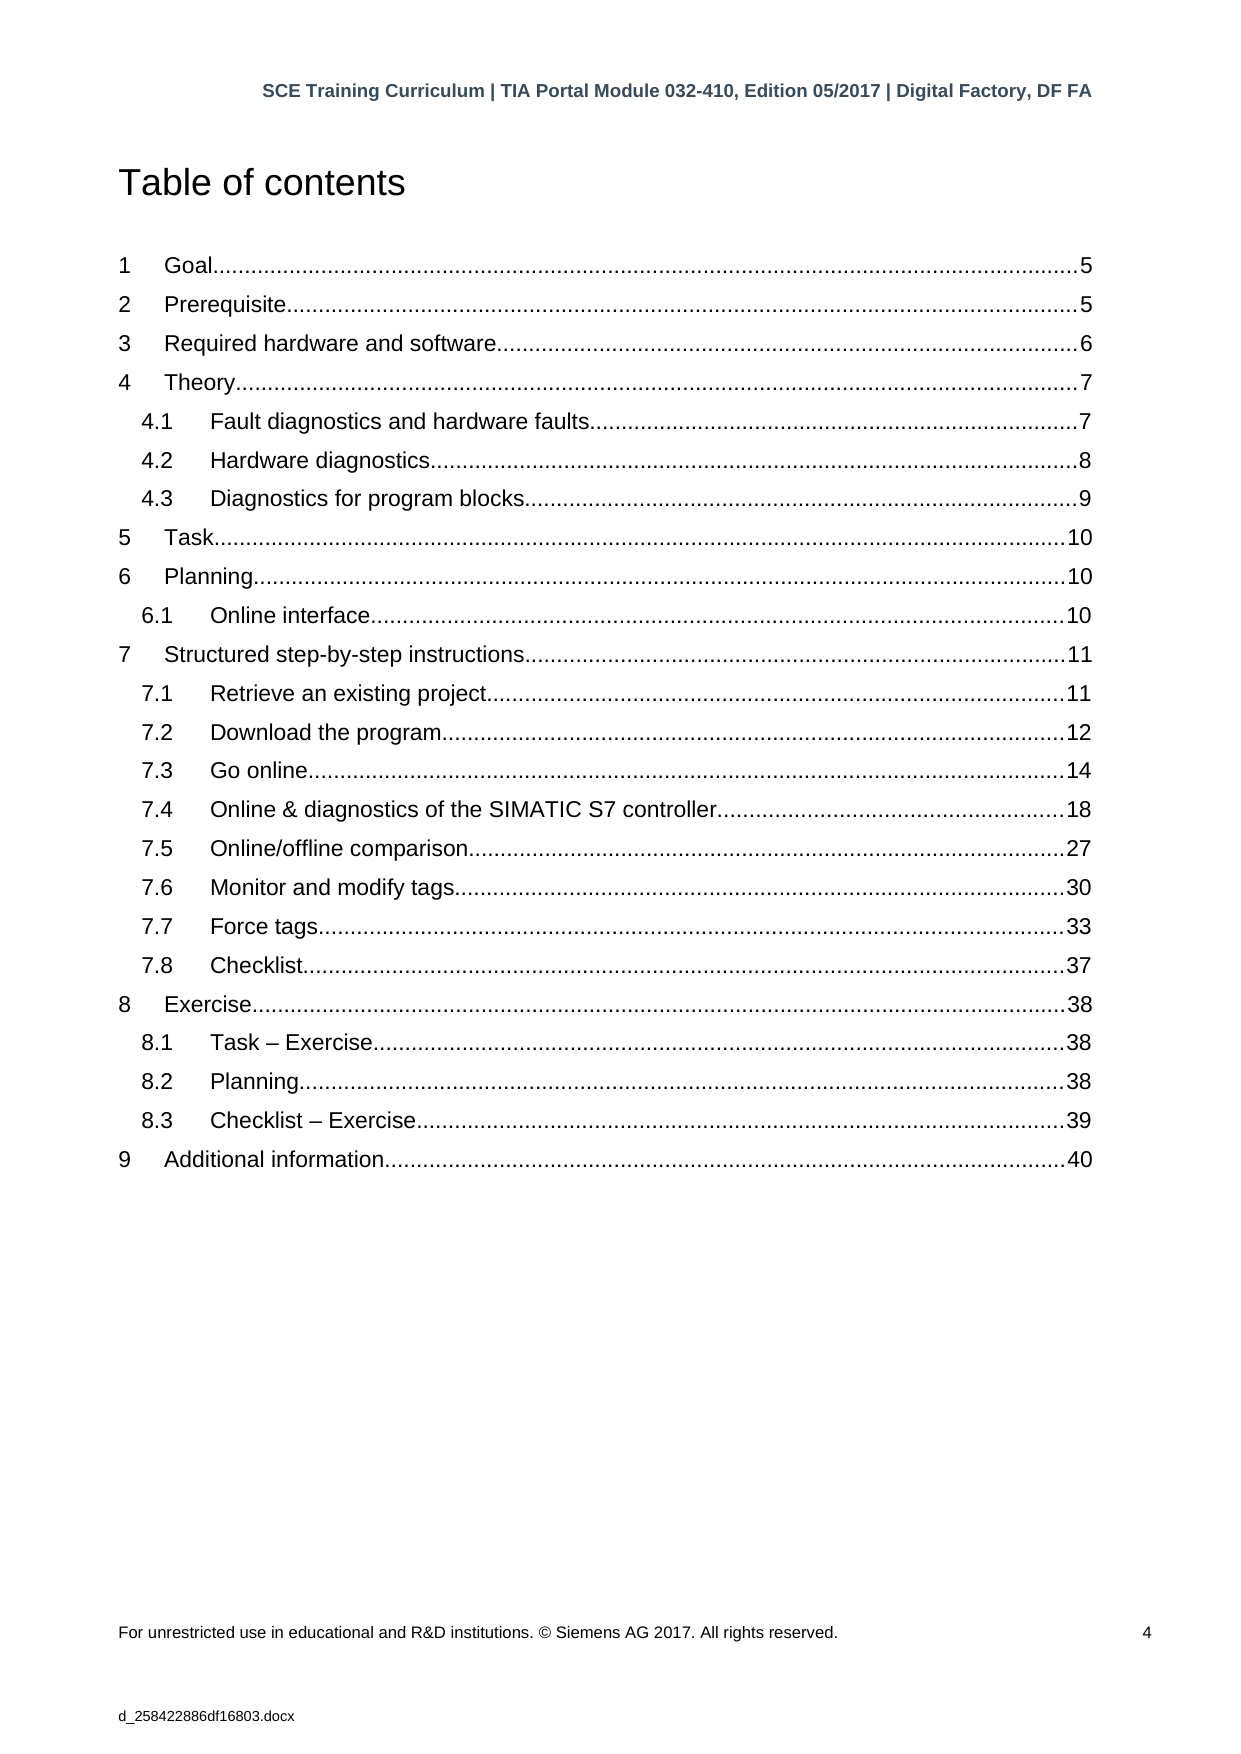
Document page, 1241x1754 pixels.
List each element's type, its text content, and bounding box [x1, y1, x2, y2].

text 4.2 Hardware diagnostics 8 [141, 447, 1092, 473]
text 2 Prerequisite 5 [118, 291, 1092, 317]
text 3 Required hardware and software 6 [118, 330, 1092, 356]
text 7.2 Download the program 12 [141, 718, 1092, 745]
text 4.3 Diagnostics for program blocks 9 [141, 485, 1092, 512]
text 6.1 Online interface 10 [141, 602, 1092, 628]
text Table of contents [118, 160, 1092, 203]
text 8.1 Task – Exercise 38 [141, 1029, 1092, 1056]
text 7 Structured step-by-step instructions 11 [118, 641, 1092, 667]
text 9 Additional information 40 [118, 1146, 1092, 1172]
text 7.8 Checklist 37 [141, 952, 1092, 978]
text 4 Theory 7 [118, 369, 1092, 395]
text 7.6 Monitor and modify tags 30 [141, 874, 1092, 900]
text 4.1 Fault diagnostics and hardware faults 7 [141, 408, 1092, 434]
text 7.3 Go online 14 [141, 757, 1092, 784]
text 8.3 Checklist – Exercise 39 [141, 1107, 1092, 1133]
text 7.5 Online/offline comparison 27 [141, 835, 1092, 861]
text 5 Task 10 [118, 524, 1092, 551]
text 8 Exercise 38 [118, 991, 1092, 1017]
text 8.2 Planning 38 [141, 1068, 1092, 1094]
text 1 Goal 5 [118, 252, 1092, 279]
text 7.7 Force tags 33 [141, 913, 1092, 939]
text 6 Planning 10 [118, 563, 1092, 589]
text 7.4 Online & diagnostics of the SIMATIC S7 controller 18 [141, 796, 1092, 823]
text 7.1 Retrieve an existing project 11 [141, 680, 1092, 706]
